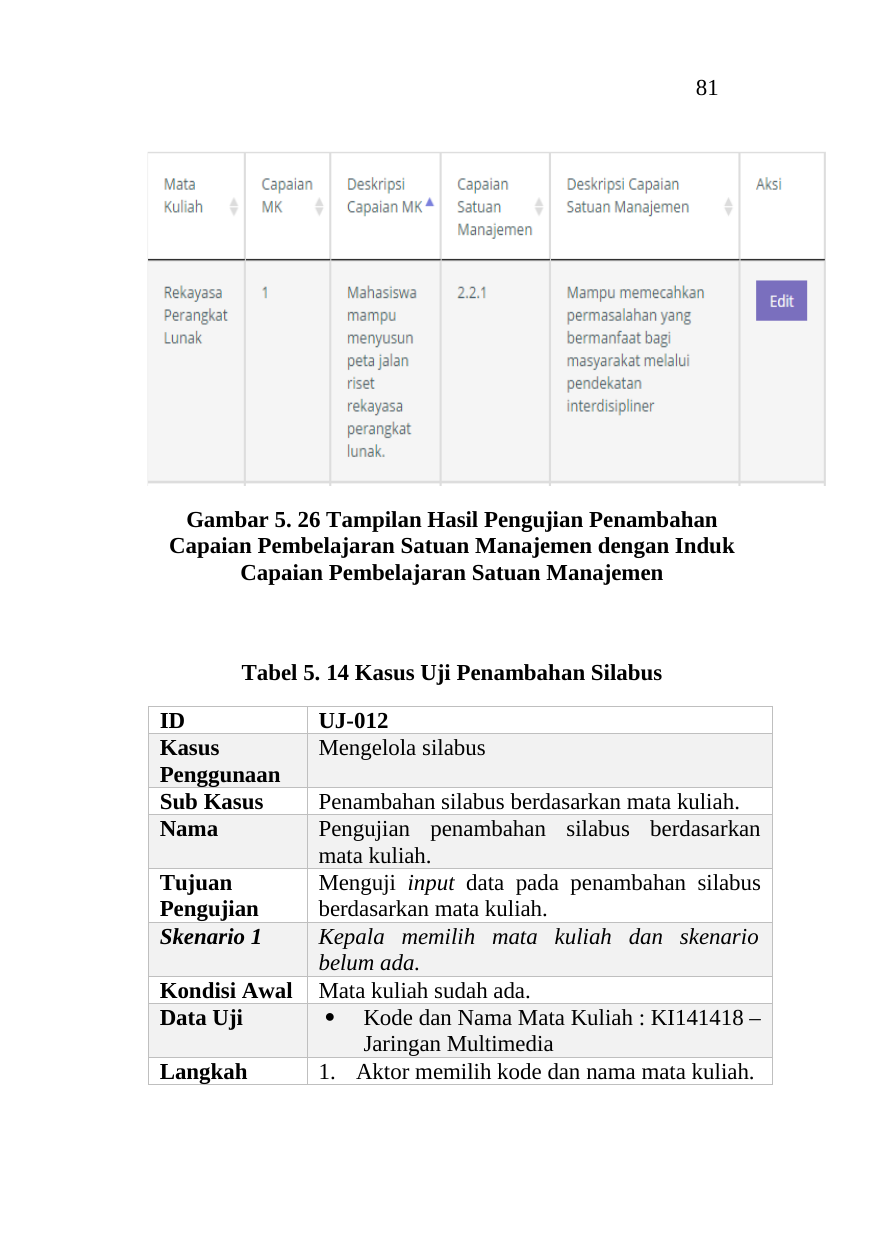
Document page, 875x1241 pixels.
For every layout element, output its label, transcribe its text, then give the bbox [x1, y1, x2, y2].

table_header ID [149, 707, 307, 733]
table_cell Kepala memilih mata kuliah dan skenario belum ada. [308, 923, 772, 976]
table_cell Kondisi Awal [149, 977, 307, 1003]
table_cell Tujuan Pengujian [149, 869, 307, 922]
table_cell Sub Kasus [149, 788, 307, 814]
table_cell Menguji input data pada penambahan silabus berdasarkan mata kuliah. [308, 869, 772, 922]
table_cell Mengelola silabus [308, 734, 772, 787]
table_cell Kode dan Nama Mata Kuliah : KI141418 – Jaringan Multimedia [308, 1004, 772, 1057]
table_cell Langkah Pengujian [149, 1058, 307, 1084]
table_cell Kasus Penggunaan [149, 734, 307, 787]
table_cell Pengujian penambahan silabus berdasarkan mata kuliah. [308, 815, 772, 868]
table_cell Aktor memilih kode dan nama mata kuliah. Aktor melihat daftar pokok bahasan yang kosong pada halaman berikutnya. [308, 1058, 772, 1084]
table_cell Penambahan silabus berdasarkan mata kuliah. [308, 788, 772, 814]
text Gambar 5. 26 Tampilan Hasil Pengujian Penambahan Capaian Pembelajaran Satuan Manajemen dengan Induk Capaian Pembelajaran Satuan Manajemen [148, 506, 756, 585]
table_cell Nama [149, 815, 307, 868]
picture [147, 147, 828, 486]
table_cell Skenario 1 [149, 923, 307, 976]
table_cell Data Uji [149, 1004, 307, 1057]
table_cell Mata kuliah sudah ada. [308, 977, 772, 1003]
text Tabel 5. 14 Kasus Uji Penambahan Silabus [148, 659, 756, 685]
table_header UJ-012 [308, 707, 772, 733]
